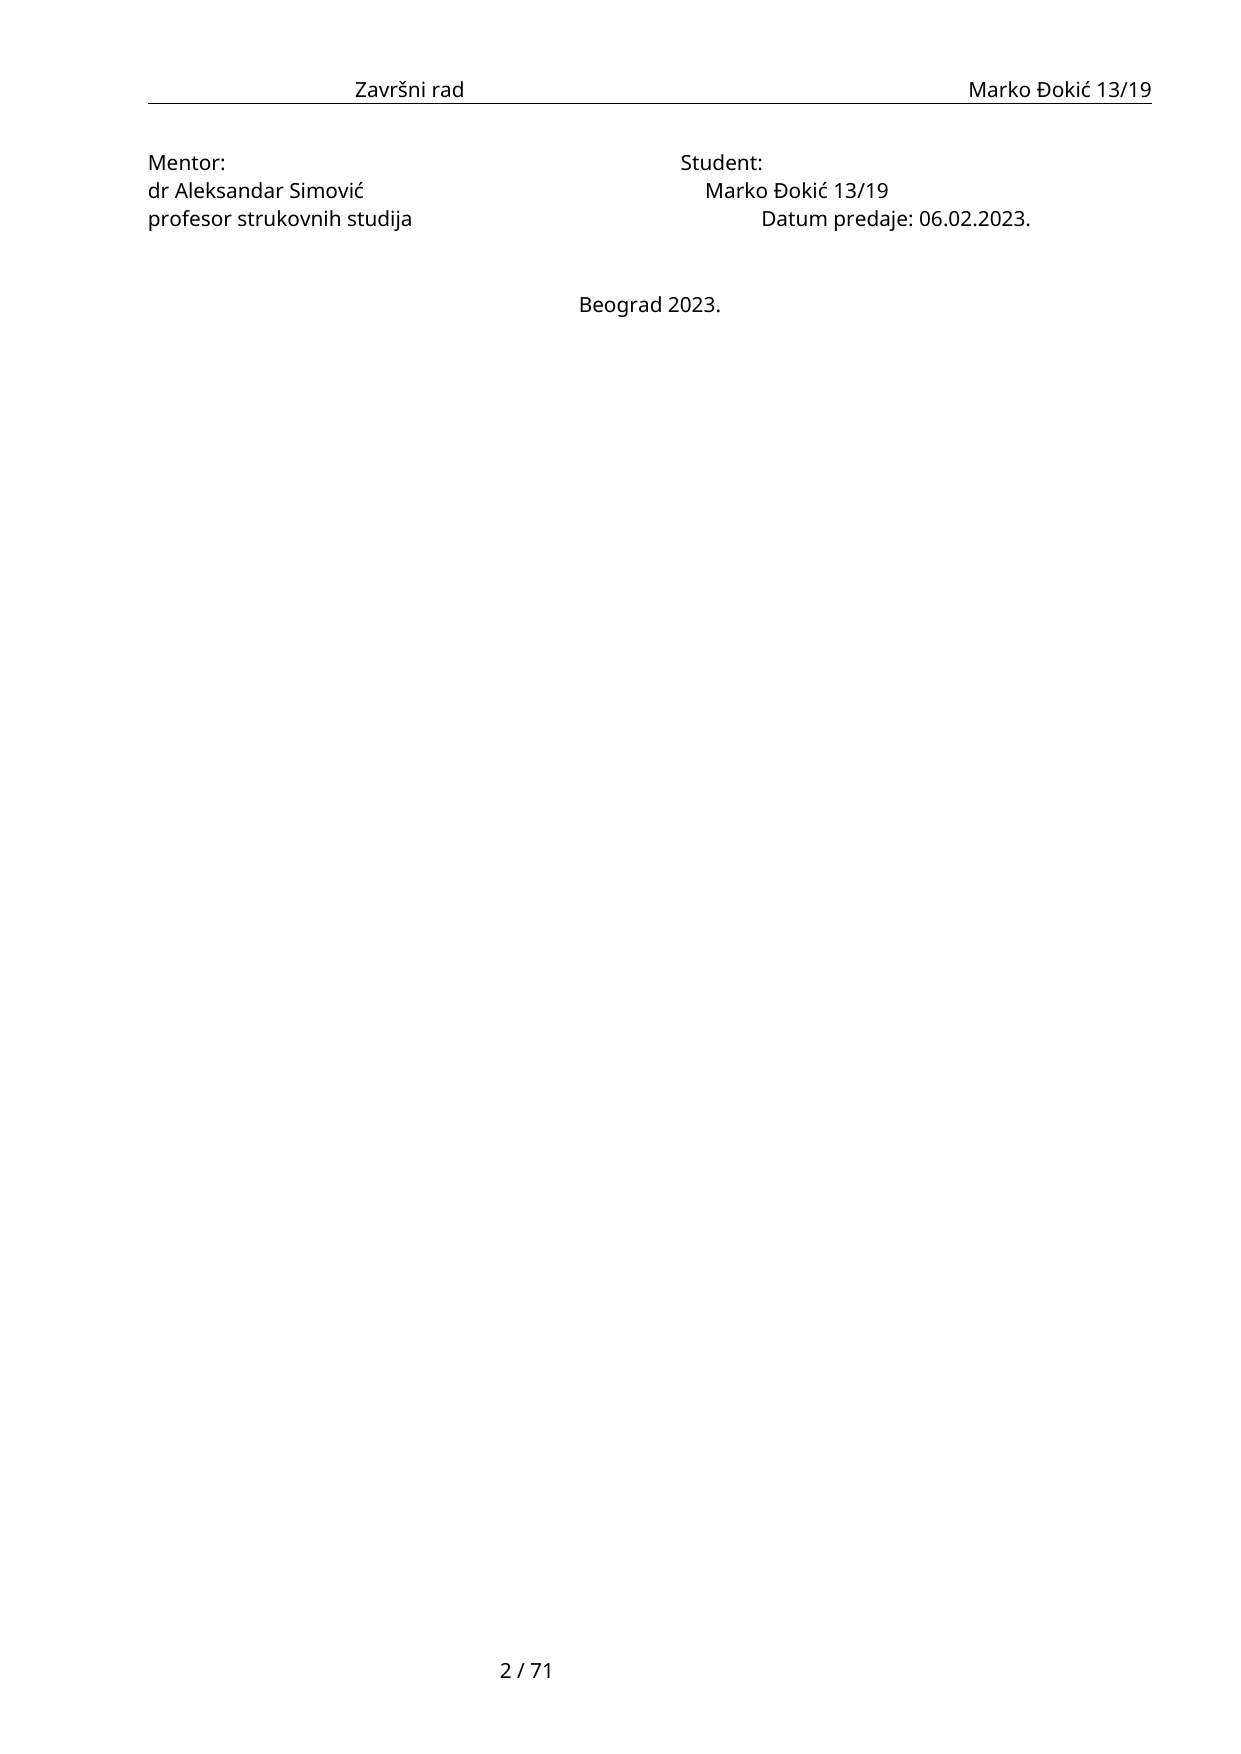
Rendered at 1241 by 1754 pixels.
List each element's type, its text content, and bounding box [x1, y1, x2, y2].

text Beograd 2023. [148, 290, 1152, 318]
text Mentor: Student: dr Aleksandar Simović Marko Đokić 13/19 profesor strukovnih studija Datum predaje: 06.02.2023. [148, 148, 1152, 233]
